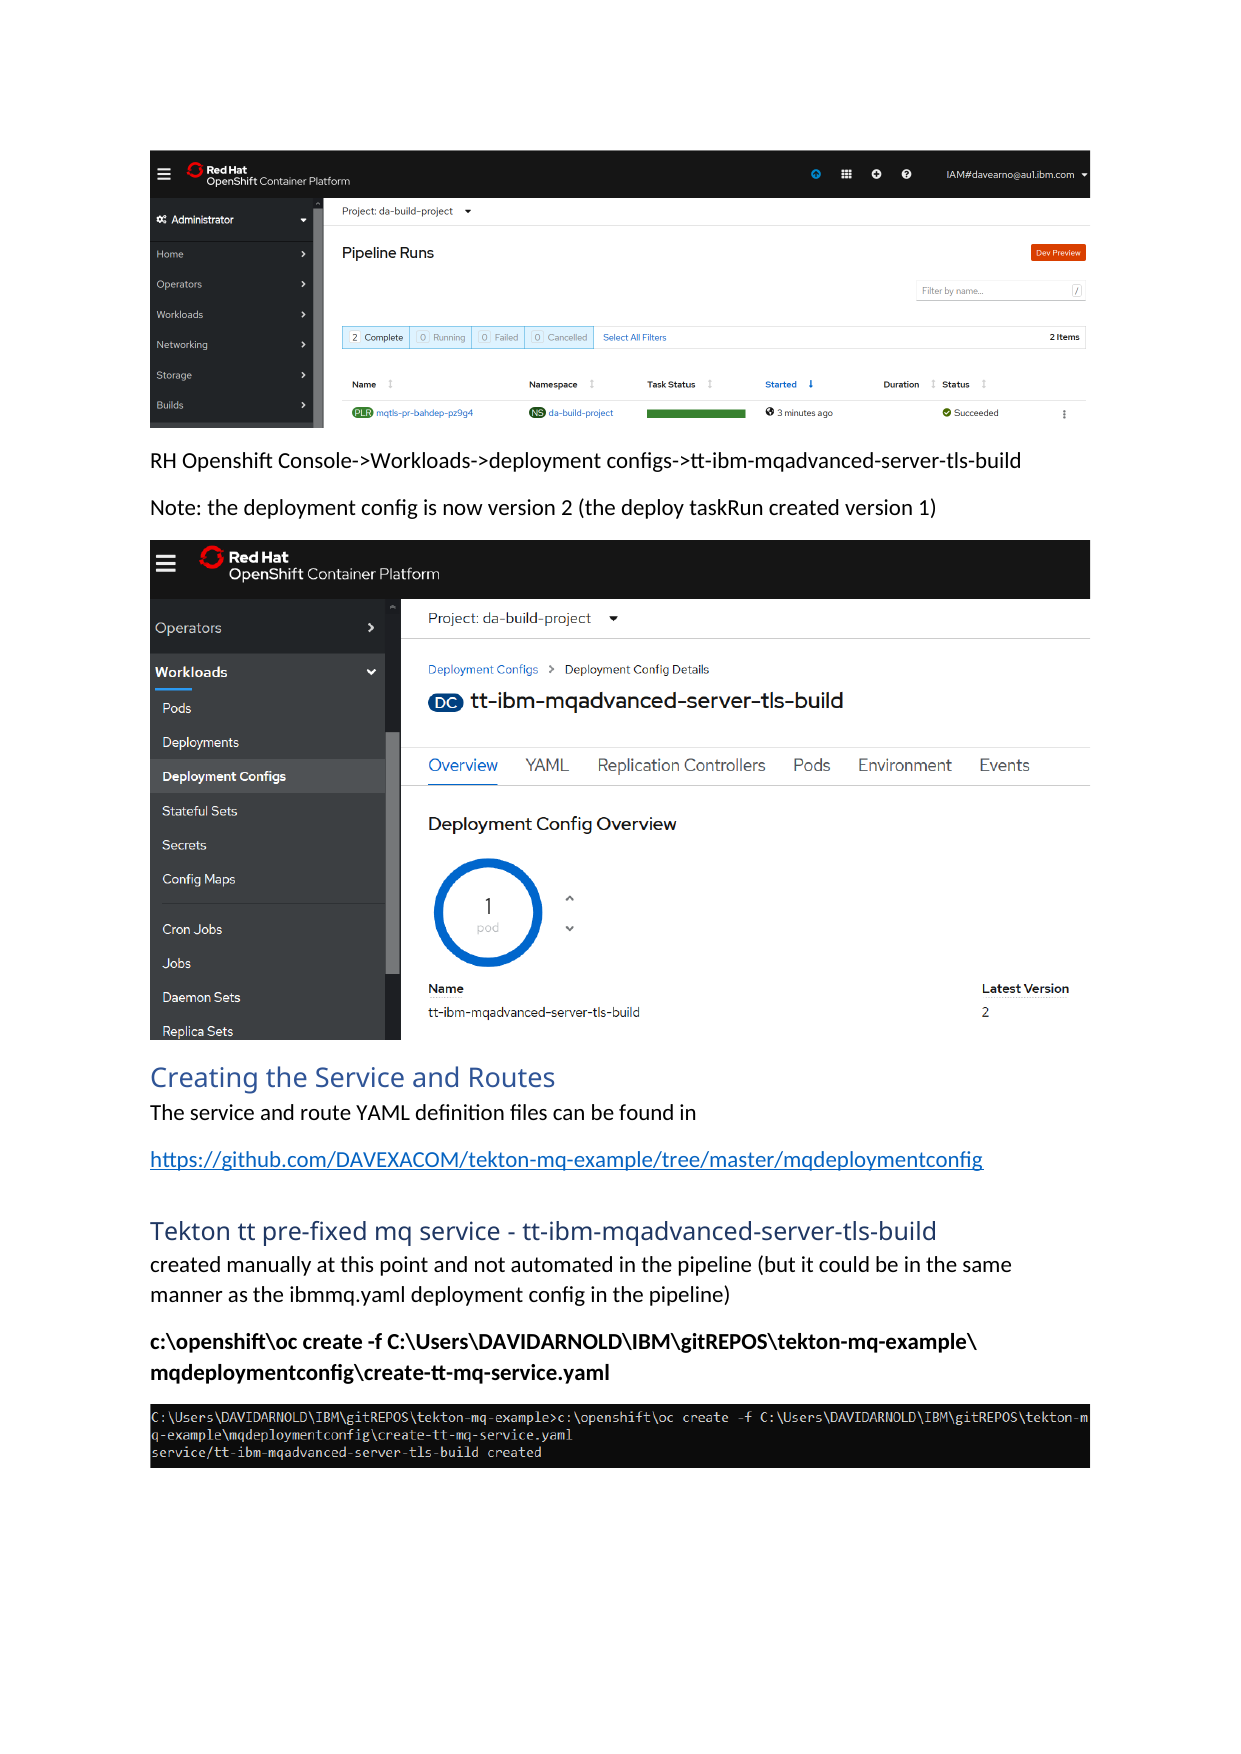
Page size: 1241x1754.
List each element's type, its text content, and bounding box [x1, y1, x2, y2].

text Note: the deployment config is now version 2 (the deploy taskRun created version 1) [150, 493, 1090, 522]
picture [150, 150, 1091, 428]
subtitle Creating the Service and Routes [150, 1058, 1090, 1095]
picture [150, 1404, 1091, 1468]
subtitle Tekton tt pre-fixed mq service - tt-ibm-mqadvanced-server-tls-build [150, 1213, 1090, 1248]
text The service and route YAML definition files can be found in [150, 1098, 1090, 1126]
text c:\openshift\oc create -f C:\Users\DAVIDARNOLD\IBM\gitREPOS\tekton-mq-example\mqdeploymentconfig\create-tt-mq-service.yaml [150, 1327, 1090, 1386]
subtitle https://github.com/DAVEXACOM/tekton-mq-example/tree/master/mqdeploymentconfig [150, 1145, 1090, 1173]
picture [150, 540, 1091, 1040]
text RH Openshift Console->Workloads->deployment configs->tt-ibm-mqadvanced-server-tls-build [150, 447, 1090, 475]
